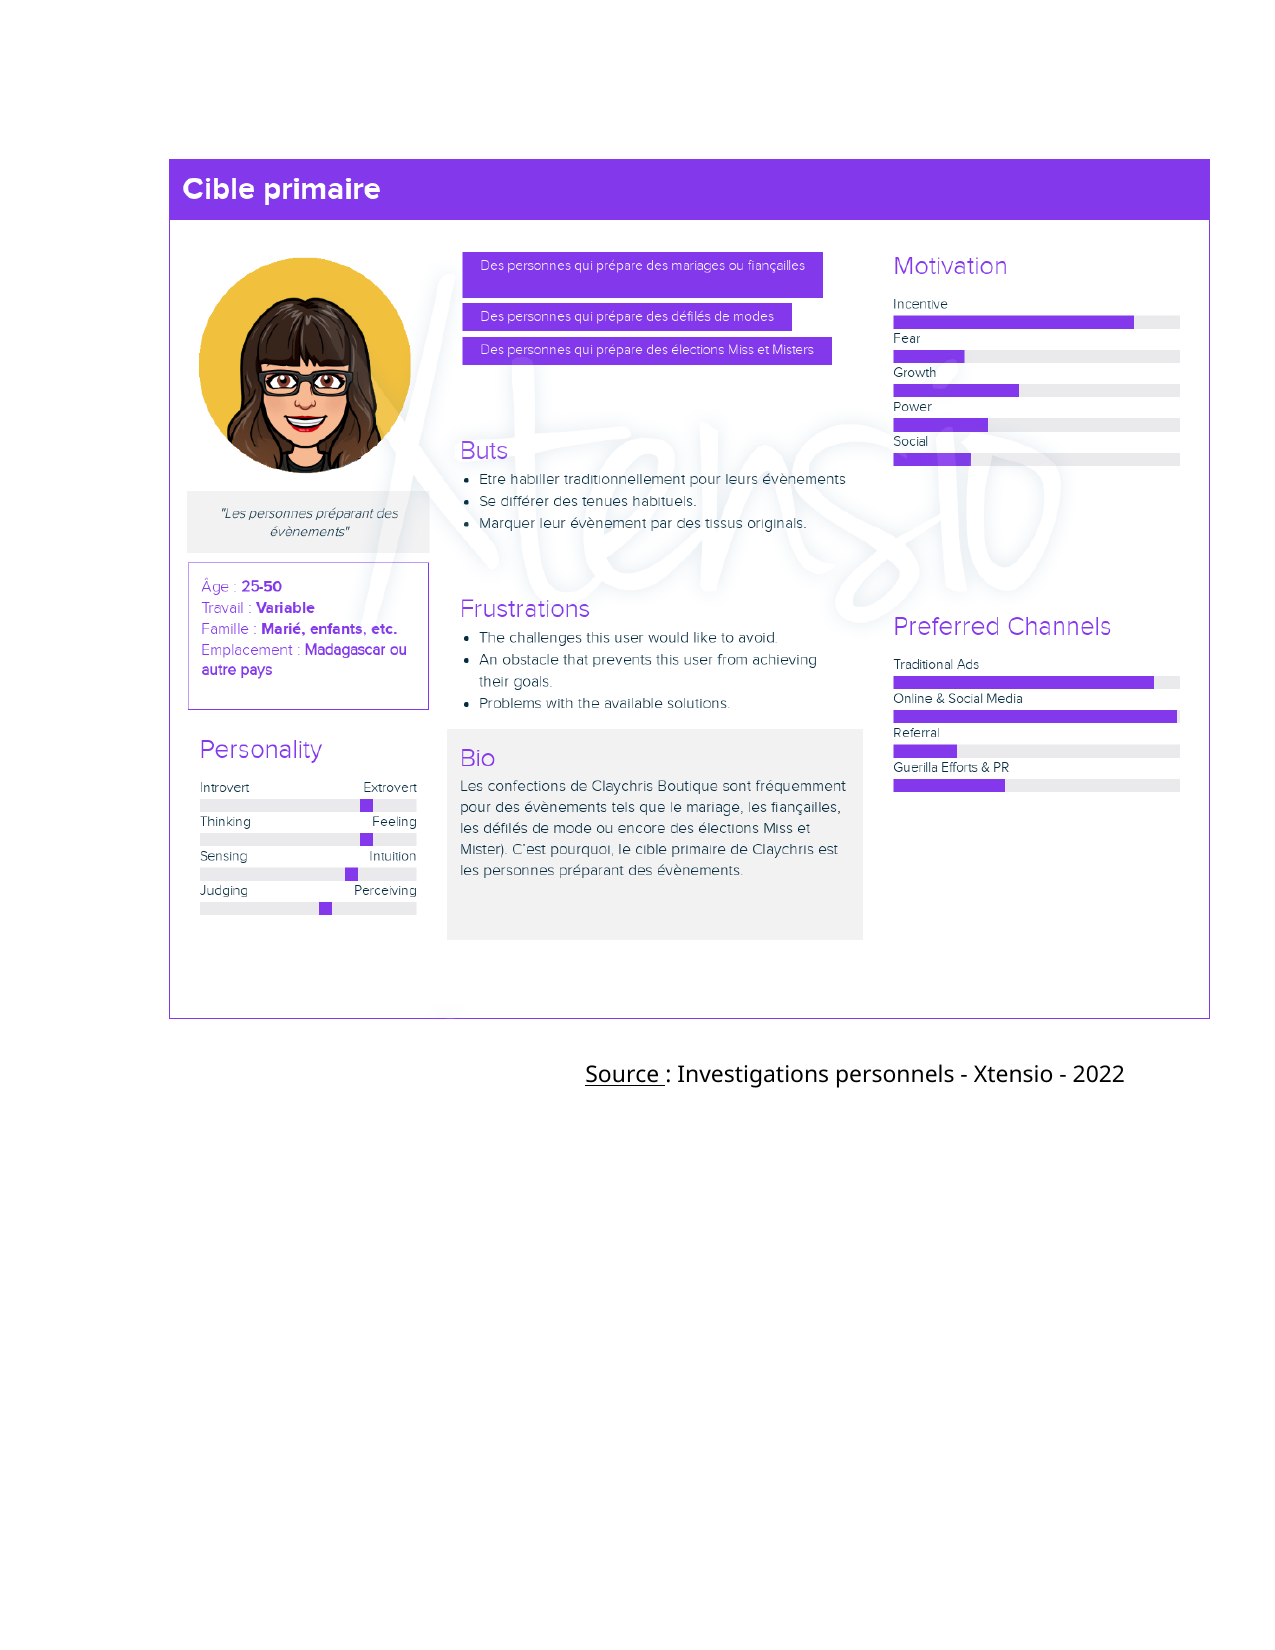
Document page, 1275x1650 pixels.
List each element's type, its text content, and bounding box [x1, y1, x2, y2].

text Source : Investigations personnels - Xtensio - 2022 [162, 1058, 1125, 1090]
picture [162, 150, 1213, 1020]
